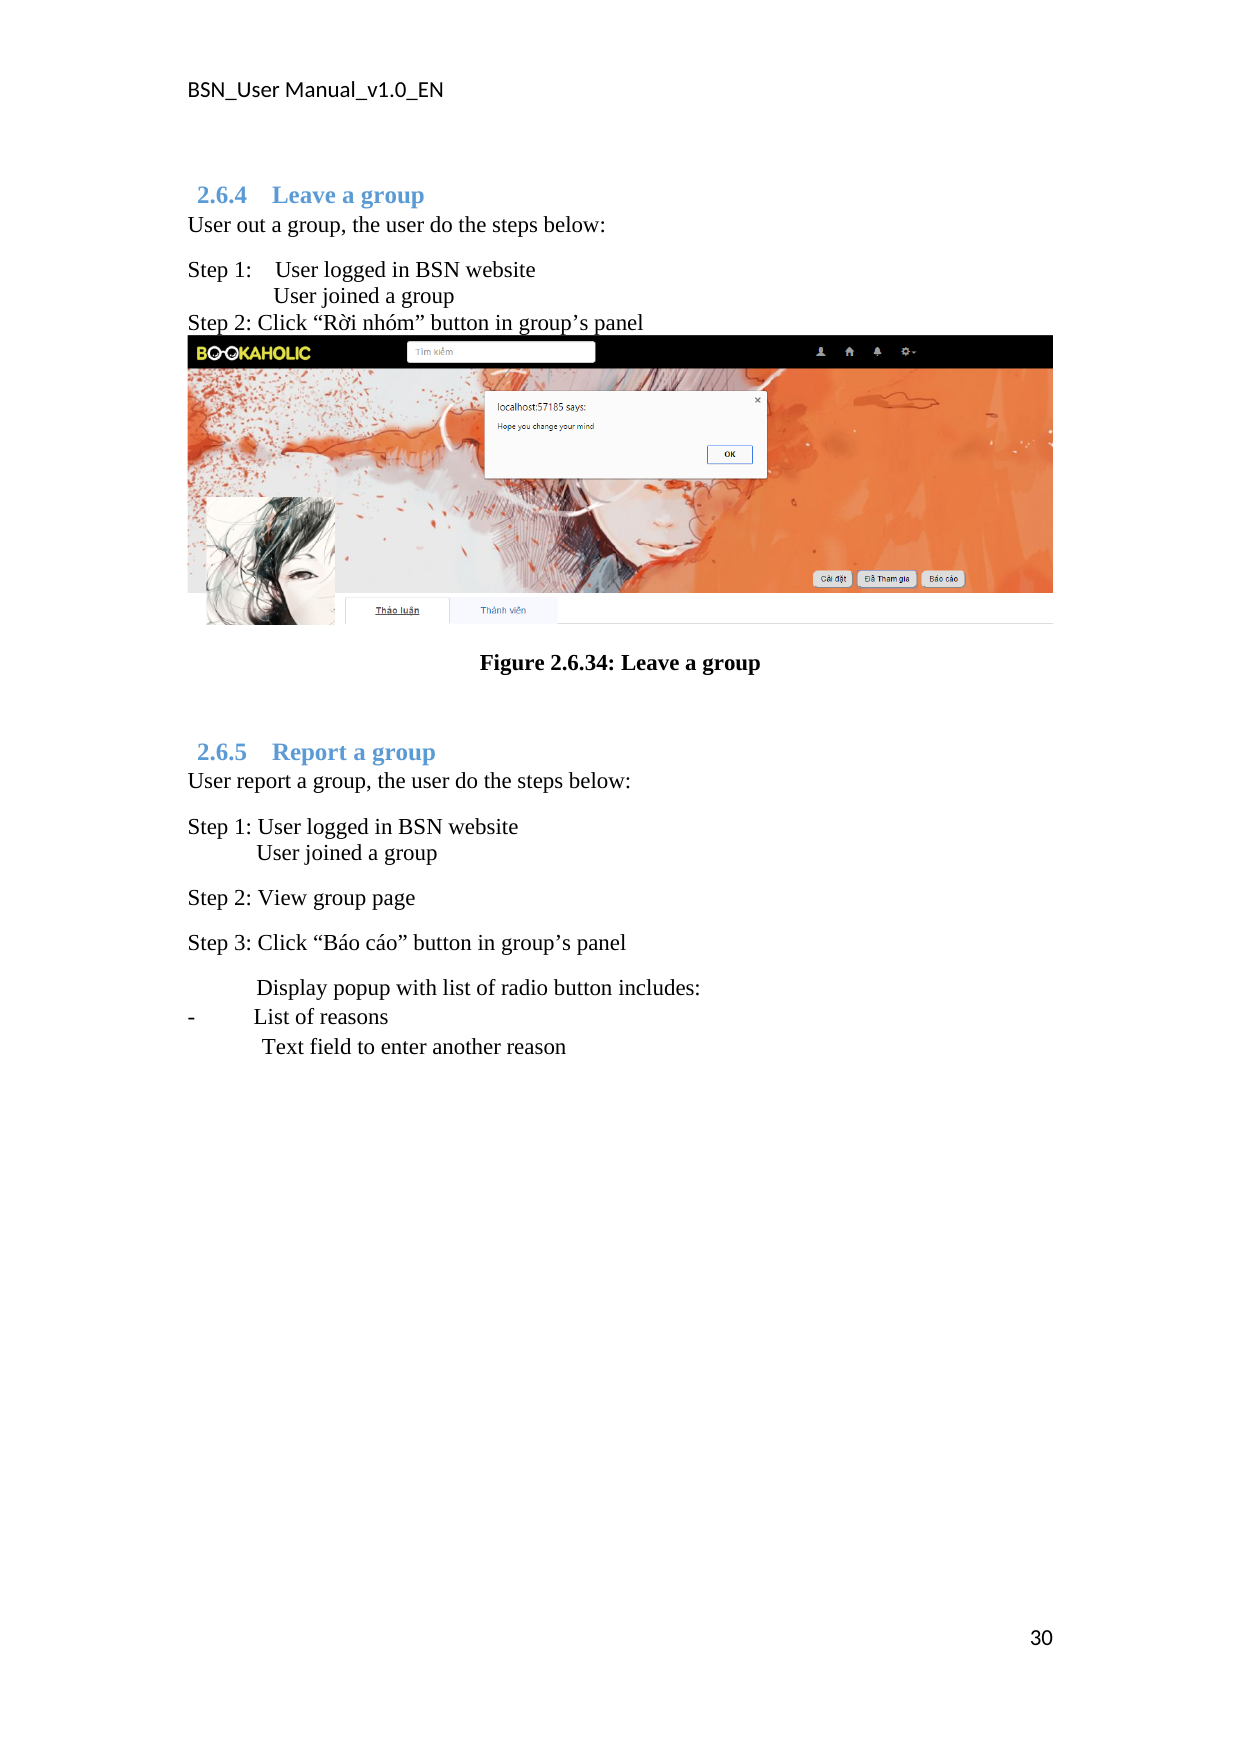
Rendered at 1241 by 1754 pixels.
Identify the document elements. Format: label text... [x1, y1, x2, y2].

text Step 3: Click “Báo cáo” button in group’s panel [187, 929, 1053, 956]
subtitle Leave a group [197, 180, 1053, 209]
text User joined a group [187, 282, 1053, 309]
text Step 1: User logged in BSN website [187, 813, 1053, 839]
text User joined a group [187, 839, 1053, 865]
text Figure .: Leave a group [187, 649, 1053, 675]
text Step 2: Click “Rời nhóm” button in group’s panel [187, 309, 1053, 335]
text Step 1: User logged in BSN website [187, 256, 1053, 282]
text Display popup with list of radio button includes: [187, 974, 1053, 1001]
text Text field to enter another reason [187, 1033, 1053, 1059]
text User out a group, the user do the steps below: [187, 211, 1053, 237]
subtitle Report a group [197, 737, 1053, 765]
text User report a group, the user do the steps below: [187, 768, 1053, 794]
list List of reasons [187, 1003, 1053, 1029]
picture [187, 335, 1053, 630]
text Step 2: View group page [187, 884, 1053, 911]
